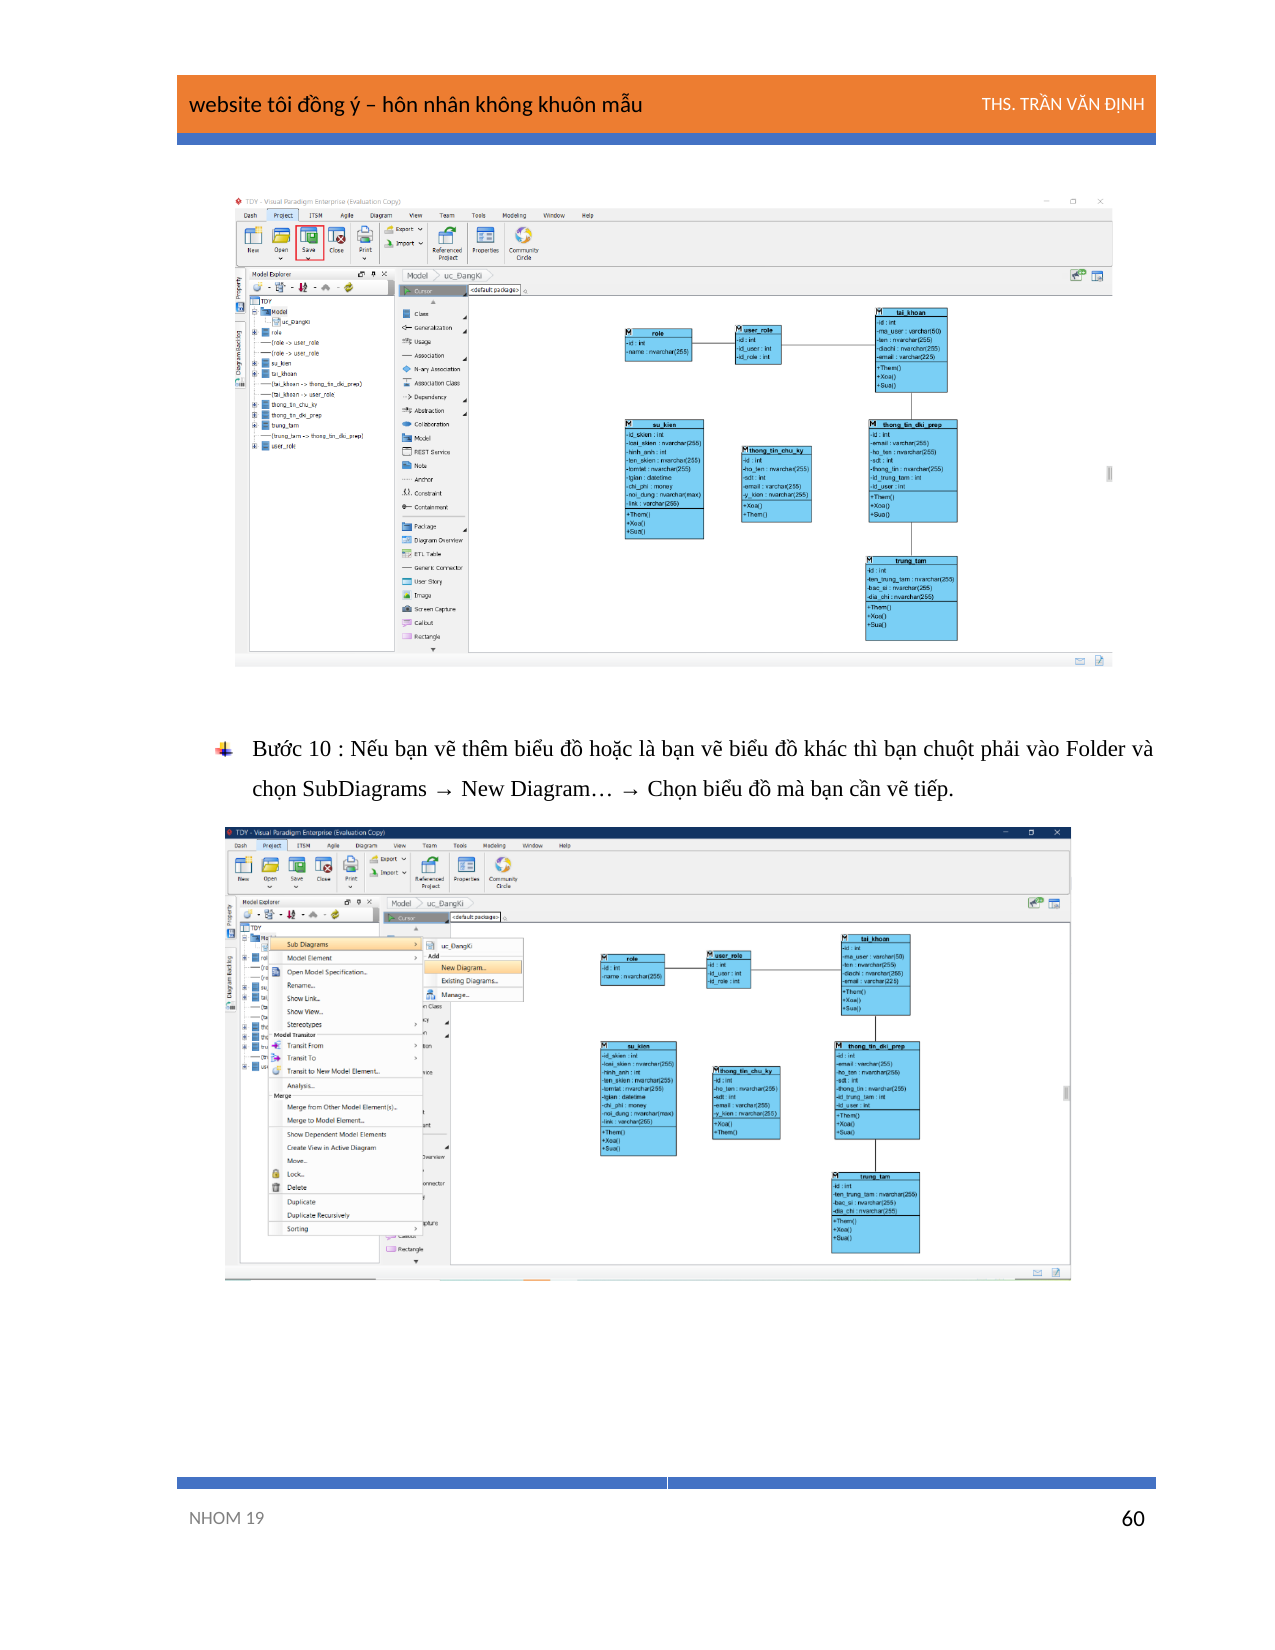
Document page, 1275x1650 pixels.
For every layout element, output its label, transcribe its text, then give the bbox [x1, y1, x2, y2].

list Bước 10 : Nếu bạn vẽ thêm biểu đồ hoặc là bạn vẽ biểu đồ khác thì bạn chuột phải vào Folder và chọn SubDiagrams → New Diagram… → Chọn biểu đồ mà bạn cần vẽ tiếp. [214, 736, 1156, 801]
picture [235, 196, 1113, 667]
picture [215, 740, 233, 757]
picture [225, 827, 1072, 1281]
